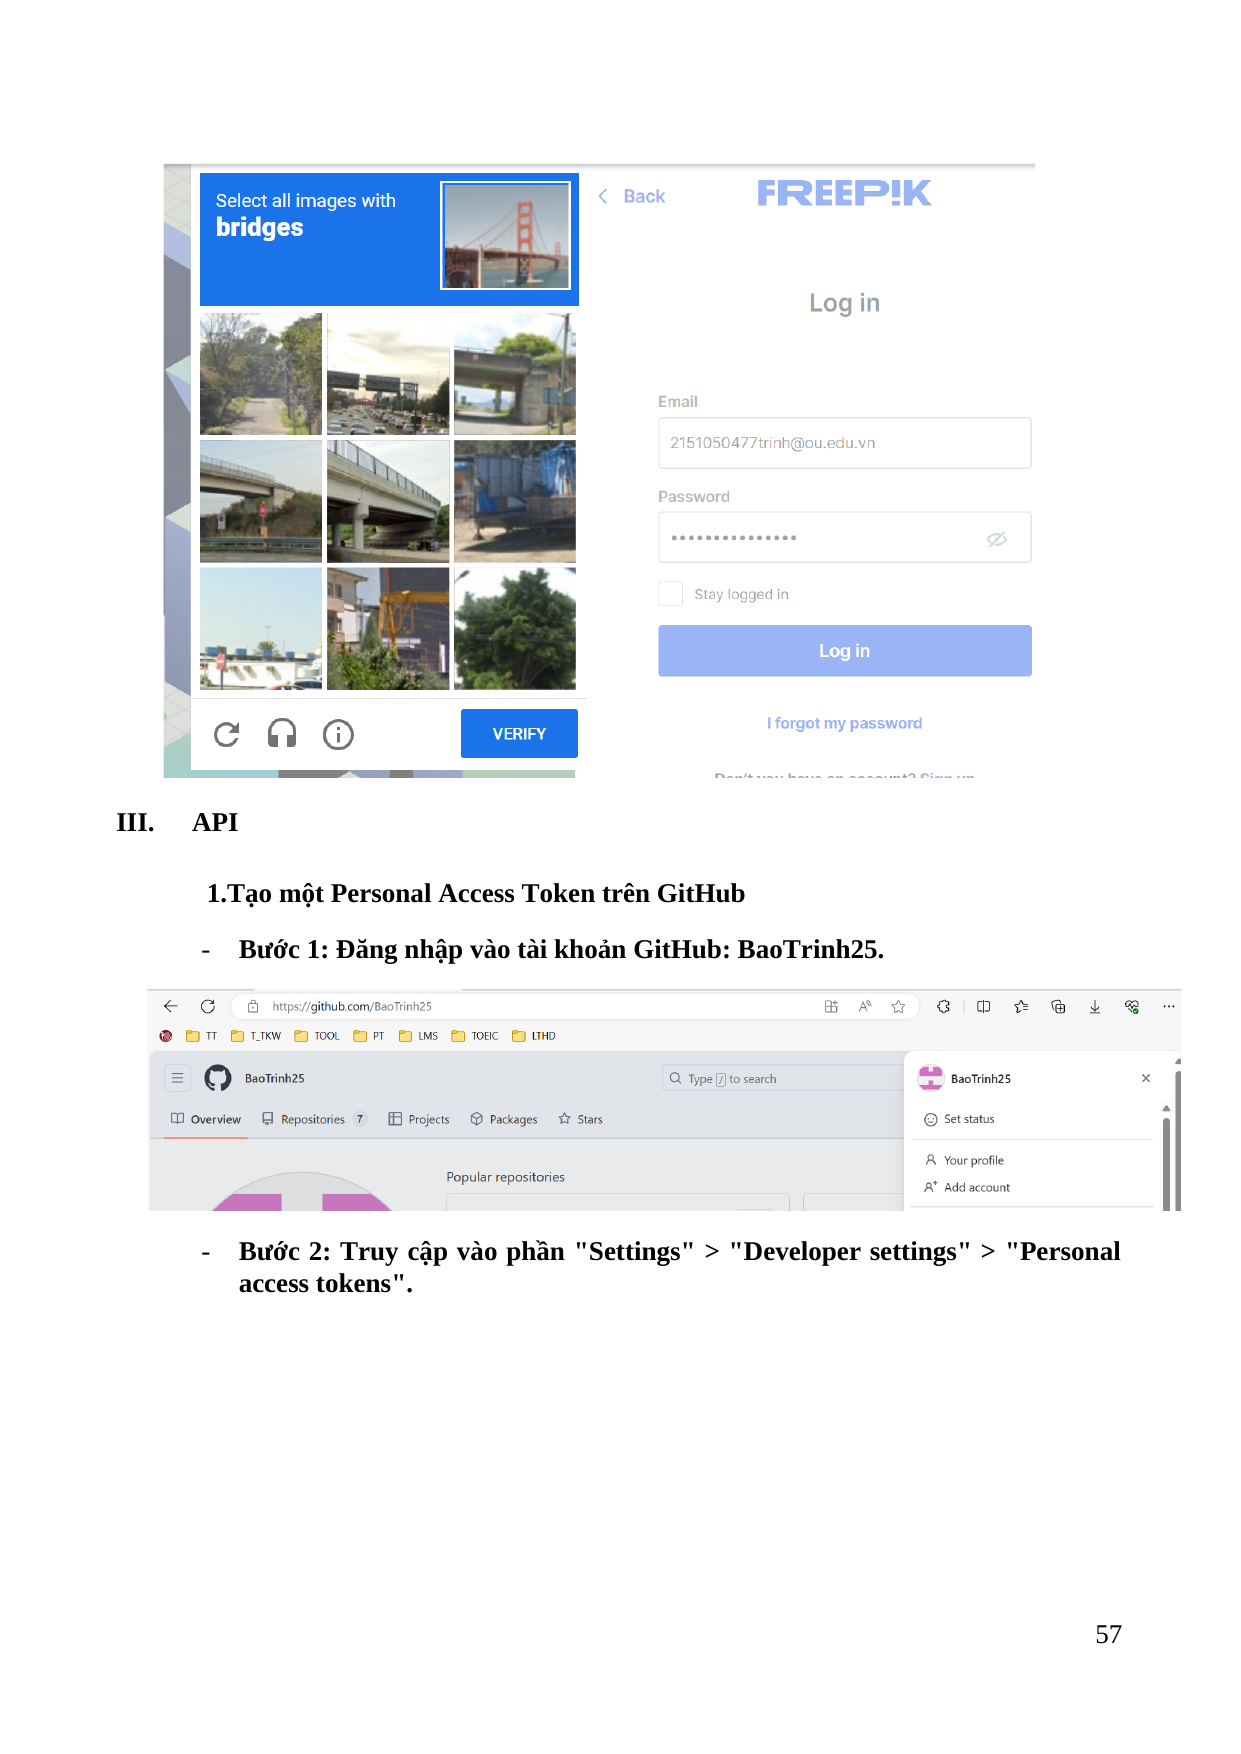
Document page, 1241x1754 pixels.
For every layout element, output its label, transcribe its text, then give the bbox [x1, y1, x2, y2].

subtitle API [154, 806, 1122, 837]
picture [163, 132, 1035, 778]
subtitle Bước 1: Đăng nhập vào tài khoản GitHub: BaoTrinh25. [201, 933, 1122, 965]
subtitle 1.Tạo một Personal Access Token trên GitHub [207, 877, 1122, 908]
subtitle Bước 2: Truy cập vào phần "Settings" > "Developer settings" > "Personal access tokens". [201, 1236, 1122, 1298]
picture [147, 989, 1181, 1211]
